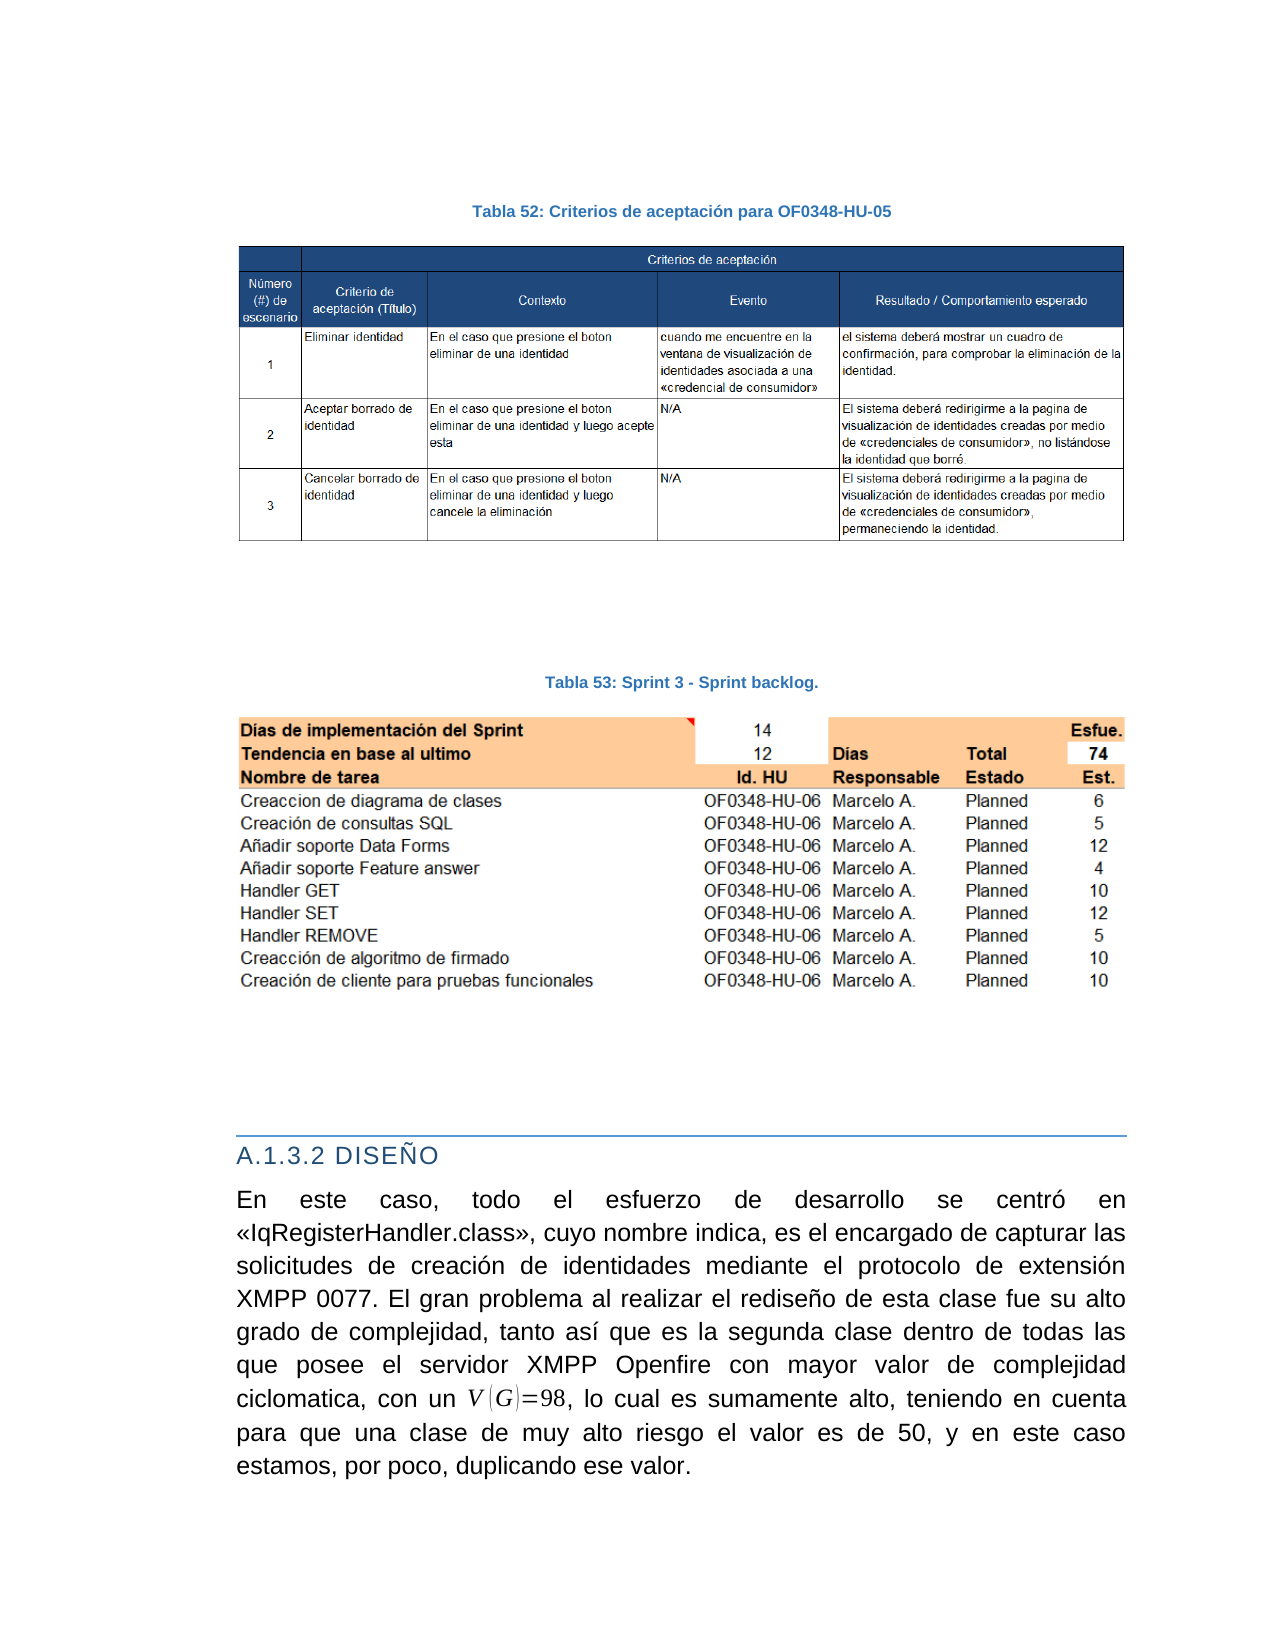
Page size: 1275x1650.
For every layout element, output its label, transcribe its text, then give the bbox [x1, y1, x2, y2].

picture [238, 715, 1125, 993]
picture [238, 244, 1125, 541]
subtitle A.1.3.2 Diseño [236, 1137, 1127, 1170]
text En este caso, todo el esfuerzo de desarrollo se centró en «IqRegisterHandler.class», cuyo nombre indica, es el encargado de capturar las solicitudes de creación de identidades mediante el protocolo de extensión XMPP 0077. El gran problema al realizar el rediseño de esta clase fue su alto grado de complejidad, tanto así que es la segunda clase dentro de todas las que posee el servidor XMPP Openfire con mayor valor de complejidad ciclomatica, con un , lo cual es sumamente alto, teniendo en cuenta para que una clase de muy alto riesgo el valor es de 50, y en este caso estamos, por poco, duplicando ese valor. [236, 1184, 1127, 1479]
